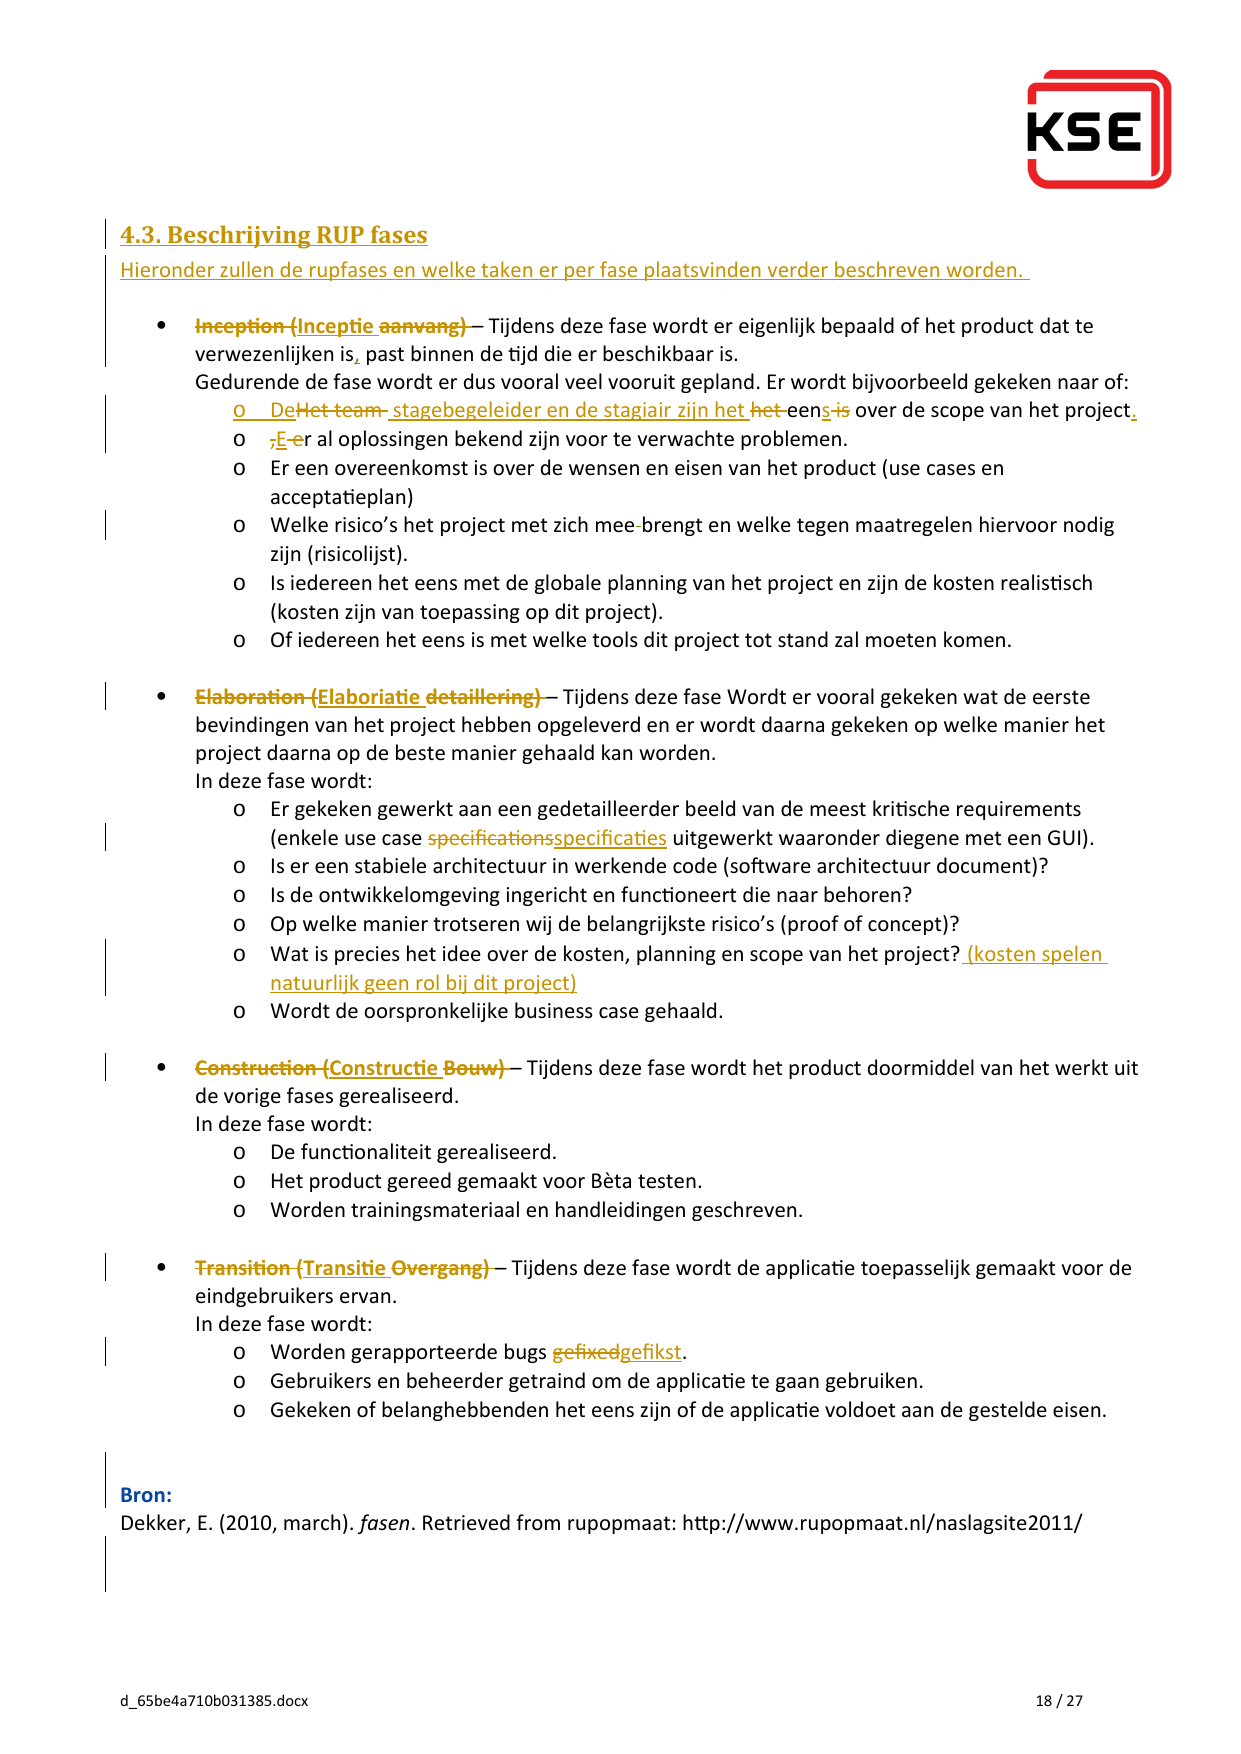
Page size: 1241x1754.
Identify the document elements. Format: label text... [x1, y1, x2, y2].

picture [1027, 70, 1172, 189]
text In deze fase wordt: [120, 1109, 1150, 1137]
list een over de scope van het project [232, 395, 1150, 424]
list Gebruikers en beheerder getraind om de applicatie te gaan gebruiken. [232, 1366, 1150, 1395]
list – Tijdens deze fase Wordt er vooral gekeken wat de eerste bevindingen van het project hebben opgeleverd en er wordt daarna gekeken op welke manier het project daarna op de beste manier gehaald kan worden. [157, 682, 1150, 766]
list Gekeken of belanghebbenden het eens zijn of de applicatie voldoet aan de gestelde eisen. [232, 1395, 1150, 1424]
list Is de ontwikkelomgeving ingericht en functioneert die naar behoren? [232, 880, 1150, 909]
list Of iedereen het eens is met welke tools dit project tot stand zal moeten komen. [232, 625, 1150, 654]
text Bron: [120, 1480, 1150, 1508]
list Wordt de oorspronkelijke business case gehaald. [232, 996, 1150, 1025]
list Wat is precies het idee over de kosten, planning en scope van het project? [232, 939, 1150, 996]
list In deze fase wordt: [195, 1309, 1150, 1337]
list Op welke manier trotseren wij de belangrijkste risico’s (proof of concept)? [232, 909, 1150, 939]
list Worden trainingsmateriaal en handleidingen geschreven. [232, 1196, 1150, 1225]
list Het product gereed gemaakt voor Bèta testen. [232, 1166, 1150, 1196]
list Is er een stabiele architectuur in werkende code (software architectuur document)? [232, 851, 1150, 880]
list In deze fase wordt: [195, 766, 1150, 794]
list Is iedereen het eens met de globale planning van het project en zijn de kosten realistisch (kosten zijn van toepassing op dit project). [232, 568, 1150, 625]
list r al oplossingen bekend zijn voor te verwachte problemen. [232, 424, 1150, 453]
list Welke risico’s het project met zich meebrengt en welke tegen maatregelen hiervoor nodig zijn (risicolijst). [232, 510, 1150, 568]
list – Tijdens deze fase wordt het product doormiddel van het werkt uit de vorige fases gerealiseerd. [157, 1053, 1150, 1109]
list Er gekeken gewerkt aan een gedetailleerder beeld van de meest kritische requirements (enkele use case uitgewerkt waaronder diegene met een GUI). [232, 794, 1150, 851]
list Worden gerapporteerde bugs . [232, 1337, 1150, 1366]
text Dekker, E. (2010, march). fasen. Retrieved from rupopmaat: http://www.rupopmaat.nl/naslagsite2011/ [120, 1508, 1150, 1536]
list – Tijdens deze fase wordt de applicatie toepasselijk gemaakt voor de eindgebruikers ervan. [157, 1253, 1150, 1309]
list Gedurende de fase wordt er dus vooral veel vooruit gepland. Er wordt bijvoorbeeld gekeken naar of: [195, 367, 1150, 395]
list Er een overeenkomst is over de wensen en eisen van het product (use cases en acceptatieplan) [232, 453, 1150, 510]
list De functionaliteit gerealiseerd. [232, 1137, 1150, 1166]
list – Tijdens deze fase wordt er eigenlijk bepaald of het product dat te verwezenlijken is past binnen de tijd die er beschikbaar is. [157, 311, 1150, 367]
